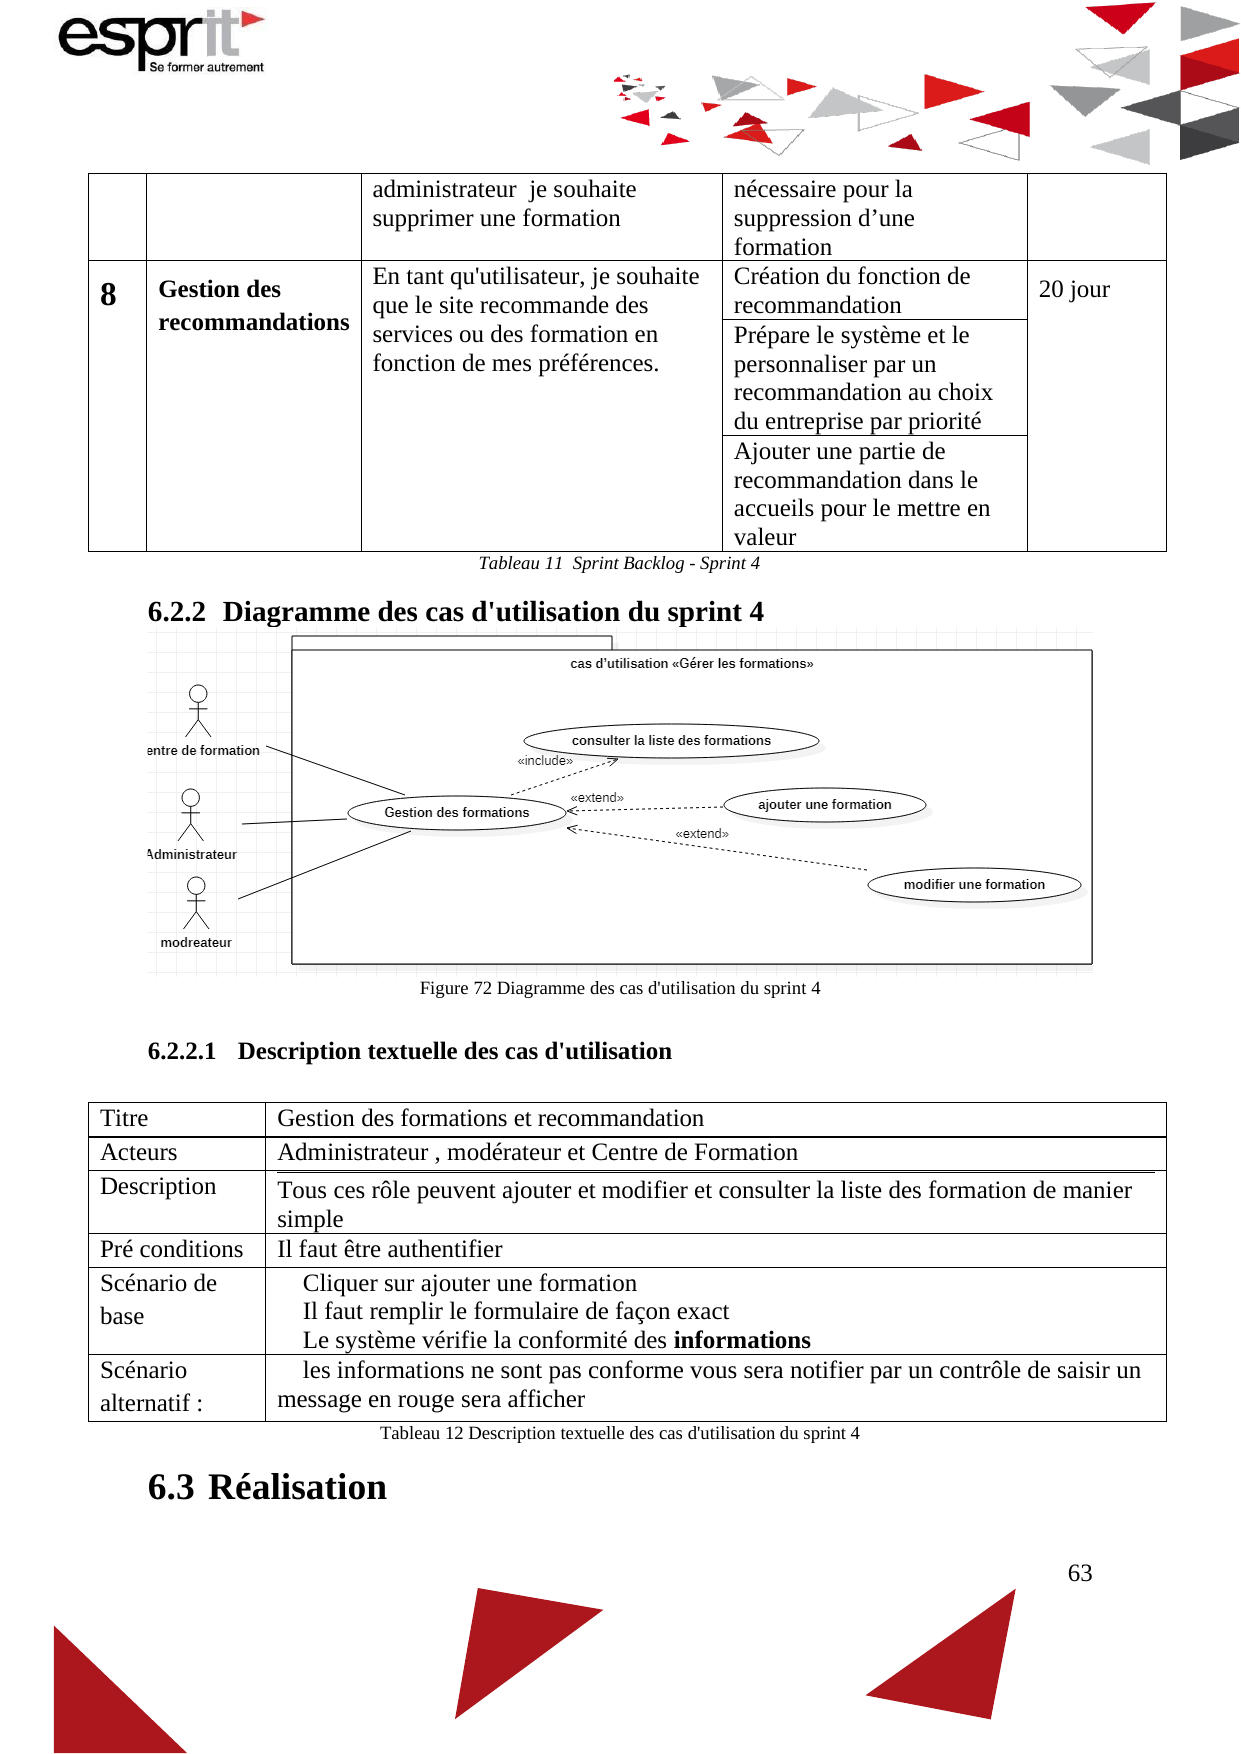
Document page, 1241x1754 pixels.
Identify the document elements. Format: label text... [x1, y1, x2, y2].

subtitle Réalisation [148, 1464, 1093, 1508]
picture [147, 627, 1093, 977]
table_cell En tant que modérateurs et administrateur je souhaite supprimer une formation [362, 174, 722, 260]
table_cell Description [89, 1171, 265, 1233]
table_cell En tant qu'utilisateur, je souhaite que le site recommande des services ou des formation en fonction de mes préférences. [362, 261, 722, 551]
table_cell Gestion des recommandations [147, 261, 361, 551]
text Tableau 11 Sprint Backlog - Sprint 4 [148, 552, 1093, 573]
table_cell 8 [89, 261, 146, 551]
picture [613, 0, 1241, 167]
table_cell Scénario alternatif : [89, 1355, 265, 1421]
table_cell Tous ces rôle peuvent ajouter et modifier et consulter la liste des formation de manier simple [266, 1171, 1166, 1233]
table_cell Développer les fonctions nécessaire pour la suppression d’une formation [723, 174, 1027, 260]
table_header Titre [89, 1103, 265, 1136]
subtitle Diagramme des cas d'utilisation du sprint 4 [148, 594, 1093, 627]
table_cell Administrateur , modérateur et Centre de Formation [266, 1138, 1166, 1170]
table_cell Prépare le système et le personnaliser par un recommandation au choix du entreprise par priorité [723, 320, 1027, 435]
text Tableau 12 Description textuelle des cas d'utilisation du sprint 4 [148, 1422, 1093, 1444]
table_cell Il faut être authentifier [266, 1234, 1166, 1267]
table_cell  les informations ne sont pas conforme vous sera notifier par un contrôle de saisir un message en rouge sera afficher [266, 1355, 1166, 1421]
table_cell  Cliquer sur ajouter une formation  Il faut remplir le formulaire de façon exact  Le système vérifie la conformité des informations [266, 1268, 1166, 1354]
table_header Gestion des formations et recommandation [266, 1103, 1166, 1136]
table_cell Acteurs [89, 1138, 265, 1170]
table_cell 20 jour [1028, 261, 1166, 551]
subtitle Description textuelle des cas d'utilisation [148, 1036, 1093, 1065]
picture [54, 7, 269, 75]
text Figure 72 Diagramme des cas d'utilisation du sprint 4 [148, 977, 1093, 998]
table_cell Création du fonction de recommandation [723, 261, 1027, 319]
table_cell Scénario de base [89, 1268, 265, 1354]
table_cell Ajouter une partie de recommandation dans le accueils pour le mettre en valeur [723, 436, 1027, 551]
table_cell Pré conditions [89, 1234, 265, 1267]
